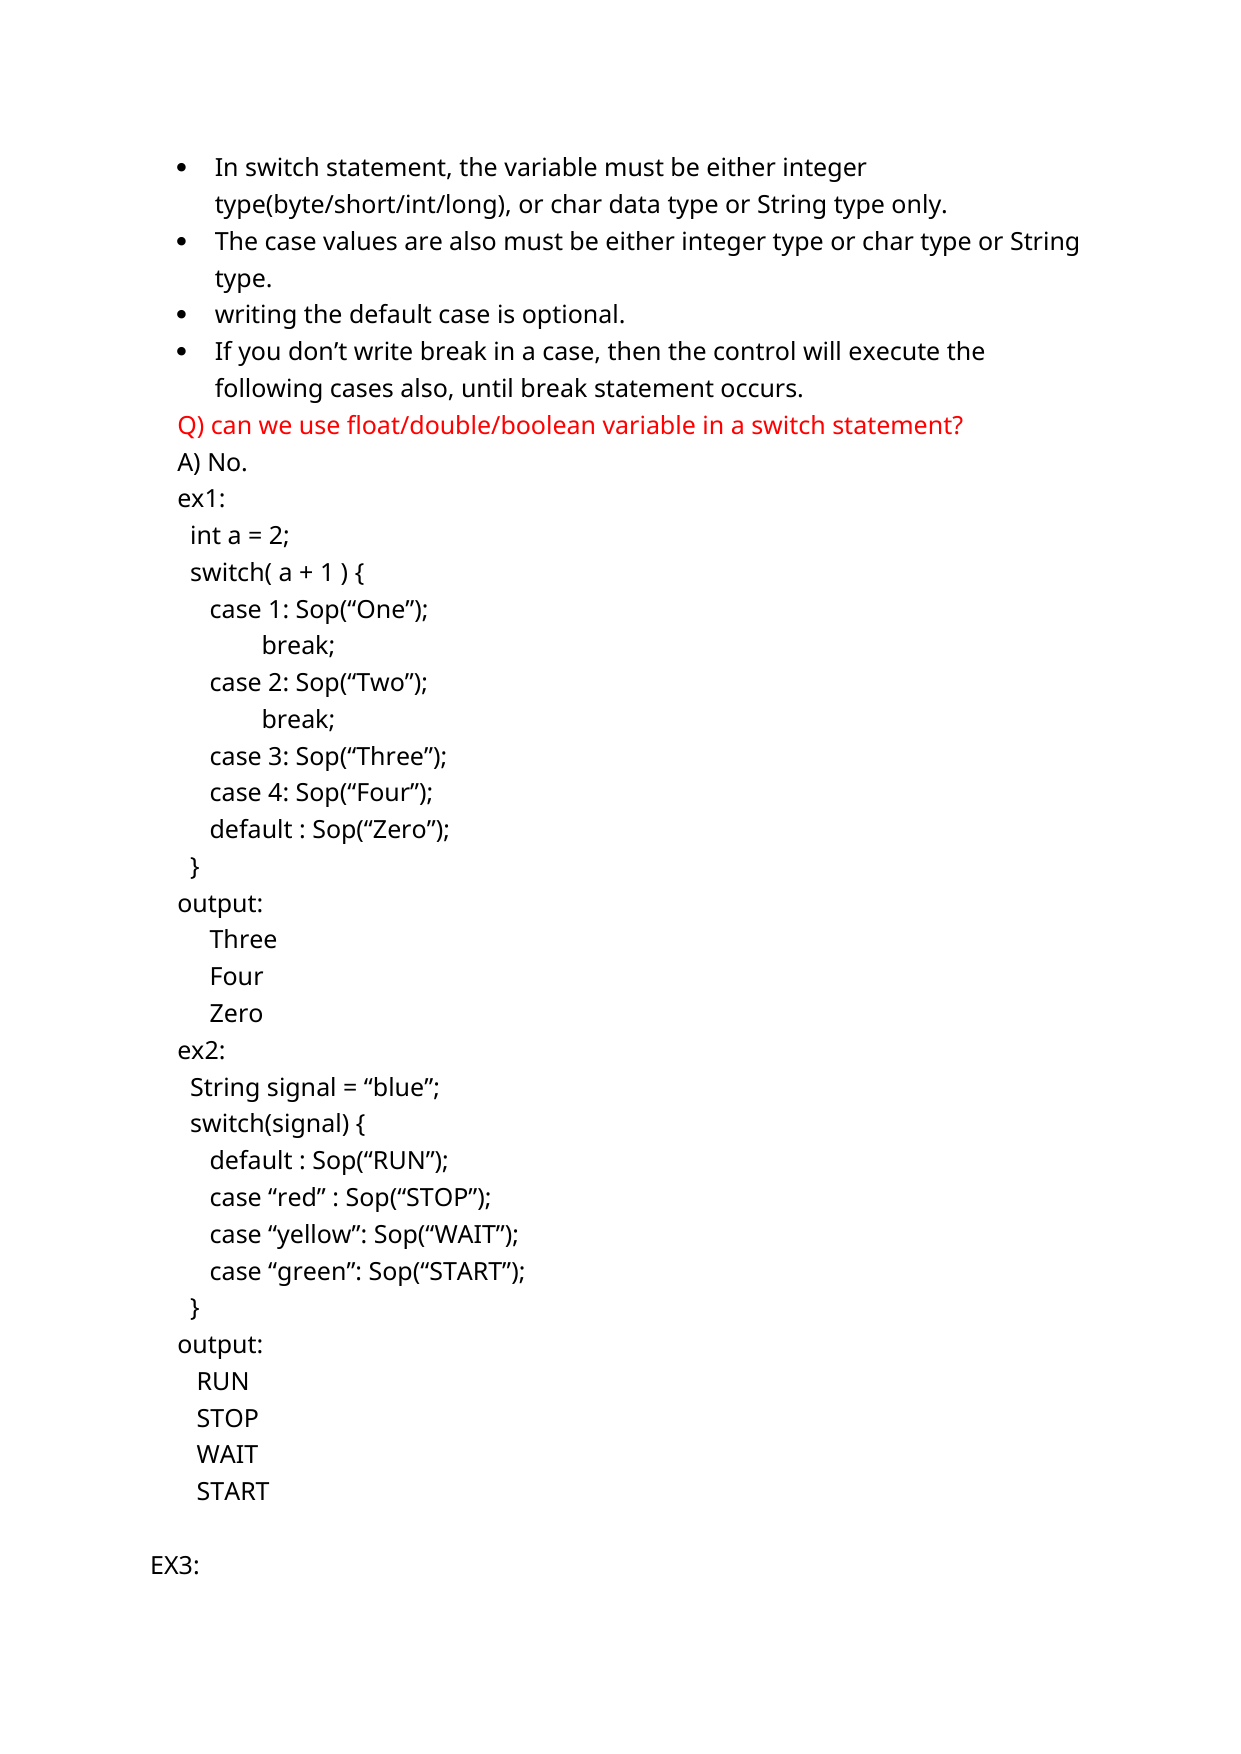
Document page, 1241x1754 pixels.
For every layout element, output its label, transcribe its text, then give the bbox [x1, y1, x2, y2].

text RUN [177, 1363, 1090, 1397]
text WAIT [177, 1437, 1090, 1471]
text case “yellow”: Sop(“WAIT”); [177, 1216, 1090, 1250]
text case “red” : Sop(“STOP”); [177, 1179, 1090, 1214]
list If you don’t write break in a case, then the control will execute the following cases also, until break statement occurs. [177, 334, 1090, 405]
list The case values are also must be either integer type or char type or String type. [177, 223, 1090, 294]
text } [177, 1290, 1090, 1324]
text case 2: Sop(“Two”); [177, 665, 1090, 699]
text STOP [177, 1400, 1090, 1434]
text String signal = “blue”; [177, 1069, 1090, 1103]
list writing the default case is optional. [177, 297, 1090, 331]
text default : Sop(“Zero”); [177, 812, 1090, 846]
text Zero [177, 996, 1090, 1030]
text break; [177, 702, 1090, 736]
text START [177, 1474, 1090, 1508]
text Q) can we use float/double/boolean variable in a switch statement? [177, 407, 1090, 441]
text switch(signal) { [177, 1106, 1090, 1140]
text case 1: Sop(“One”); [177, 591, 1090, 625]
text ex1: [177, 481, 1090, 515]
text Four [177, 959, 1090, 993]
text Three [177, 922, 1090, 956]
text default : Sop(“RUN”); [177, 1143, 1090, 1177]
text A) No. [177, 444, 1090, 478]
text case 3: Sop(“Three”); [177, 738, 1090, 772]
text switch( a + 1 ) { [177, 554, 1090, 588]
list In switch statement, the variable must be either integer type(byte/short/int/long), or char data type or String type only. [177, 150, 1090, 221]
text output: [177, 1327, 1090, 1361]
text case 4: Sop(“Four”); [177, 775, 1090, 809]
text } [177, 849, 1090, 883]
text ex2: [177, 1032, 1090, 1067]
text int a = 2; [177, 518, 1090, 552]
text output: [177, 885, 1090, 919]
text case “green”: Sop(“START”); [177, 1253, 1090, 1287]
text break; [177, 628, 1090, 662]
text EX3: [150, 1547, 1090, 1581]
